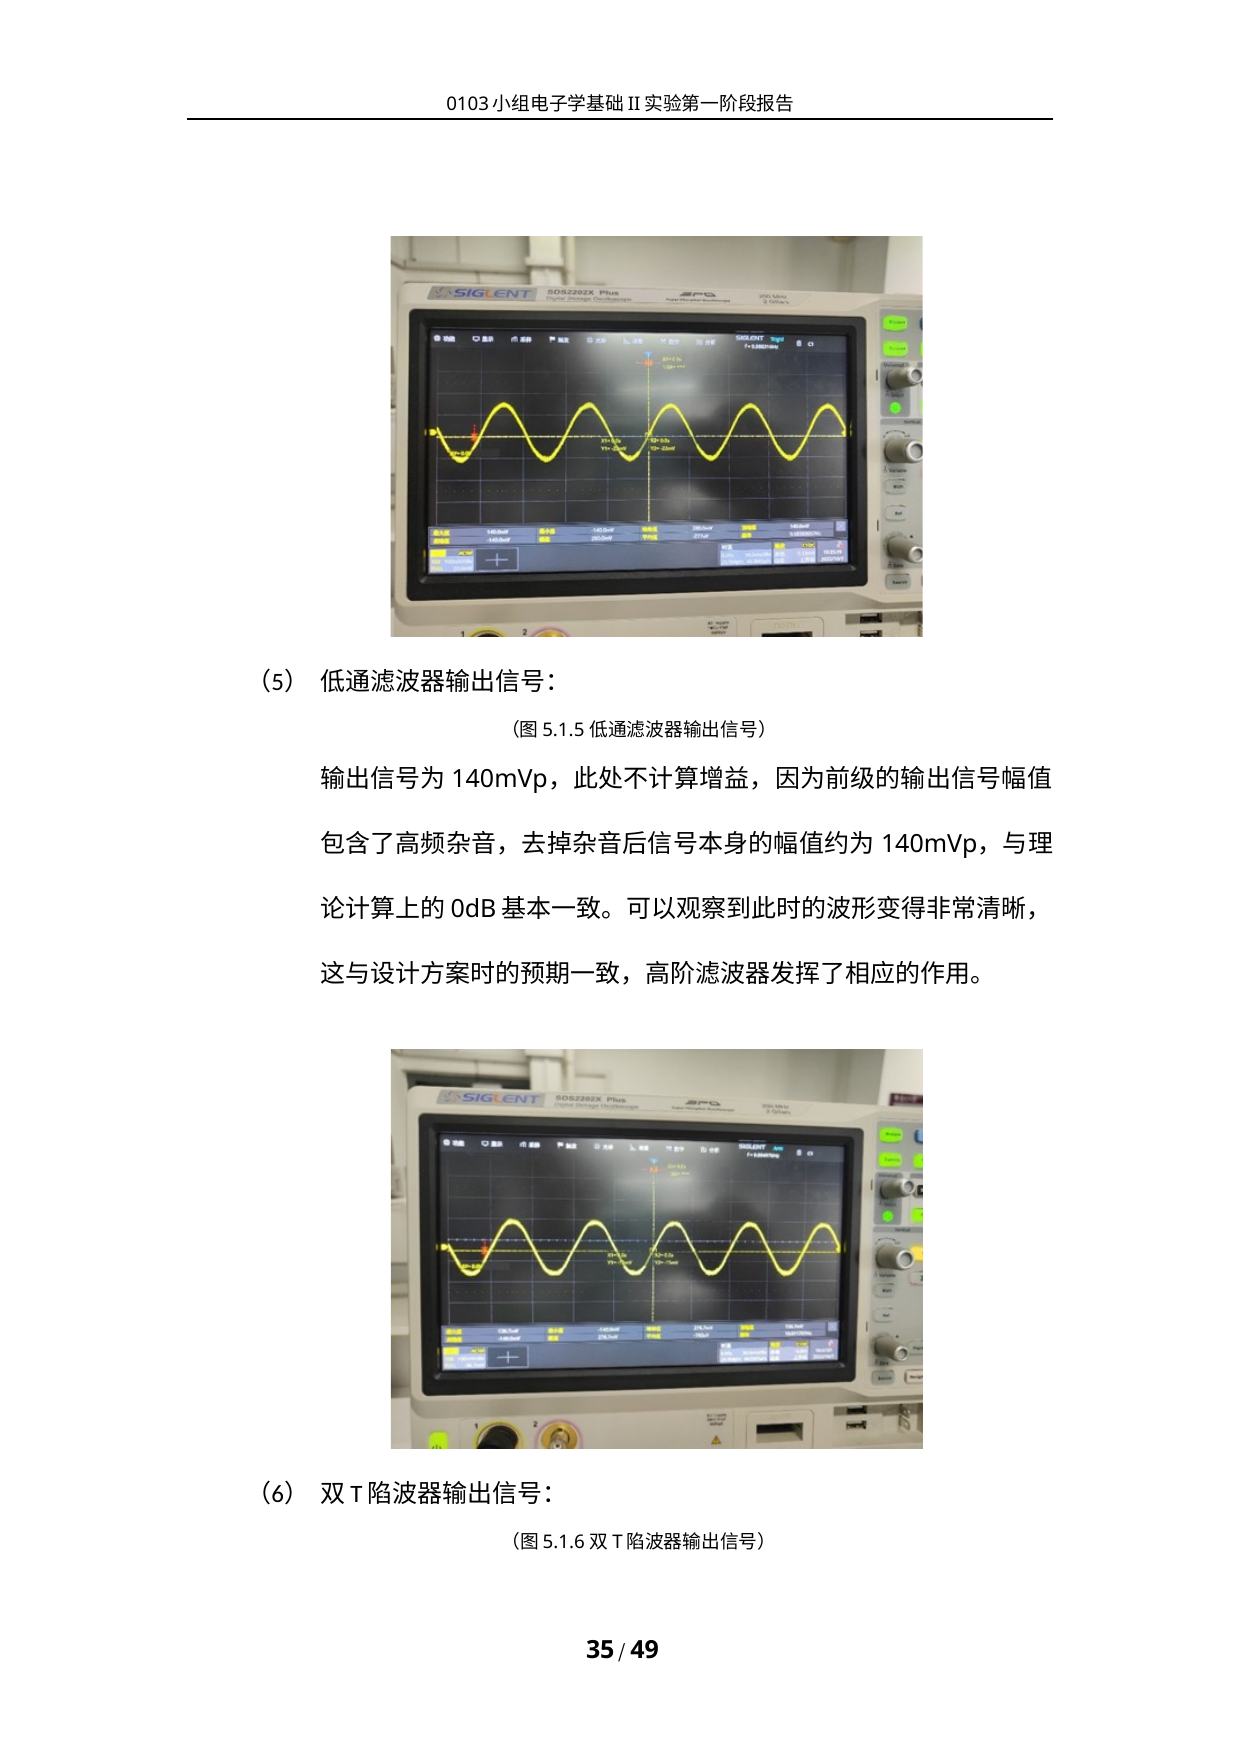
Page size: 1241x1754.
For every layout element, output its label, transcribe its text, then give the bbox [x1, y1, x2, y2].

text 输出信号为140mVp，此处不计算增益，因为前级的输出信号幅值包含了高频杂音，去掉杂音后信号本身的幅值约为140mVp，与理论计算上的0dB基本一致。可以观察到此时的波形变得非常清晰，这与设计方案时的预期一致，高阶滤波器发挥了相应的作用。 [320, 744, 1053, 1004]
picture [390, 1049, 923, 1449]
list （图5.1.5 低通滤波器输出信号） [224, 712, 1053, 744]
list （图5.1.6 双T陷波器输出信号） [224, 1524, 1053, 1557]
picture [390, 236, 923, 637]
